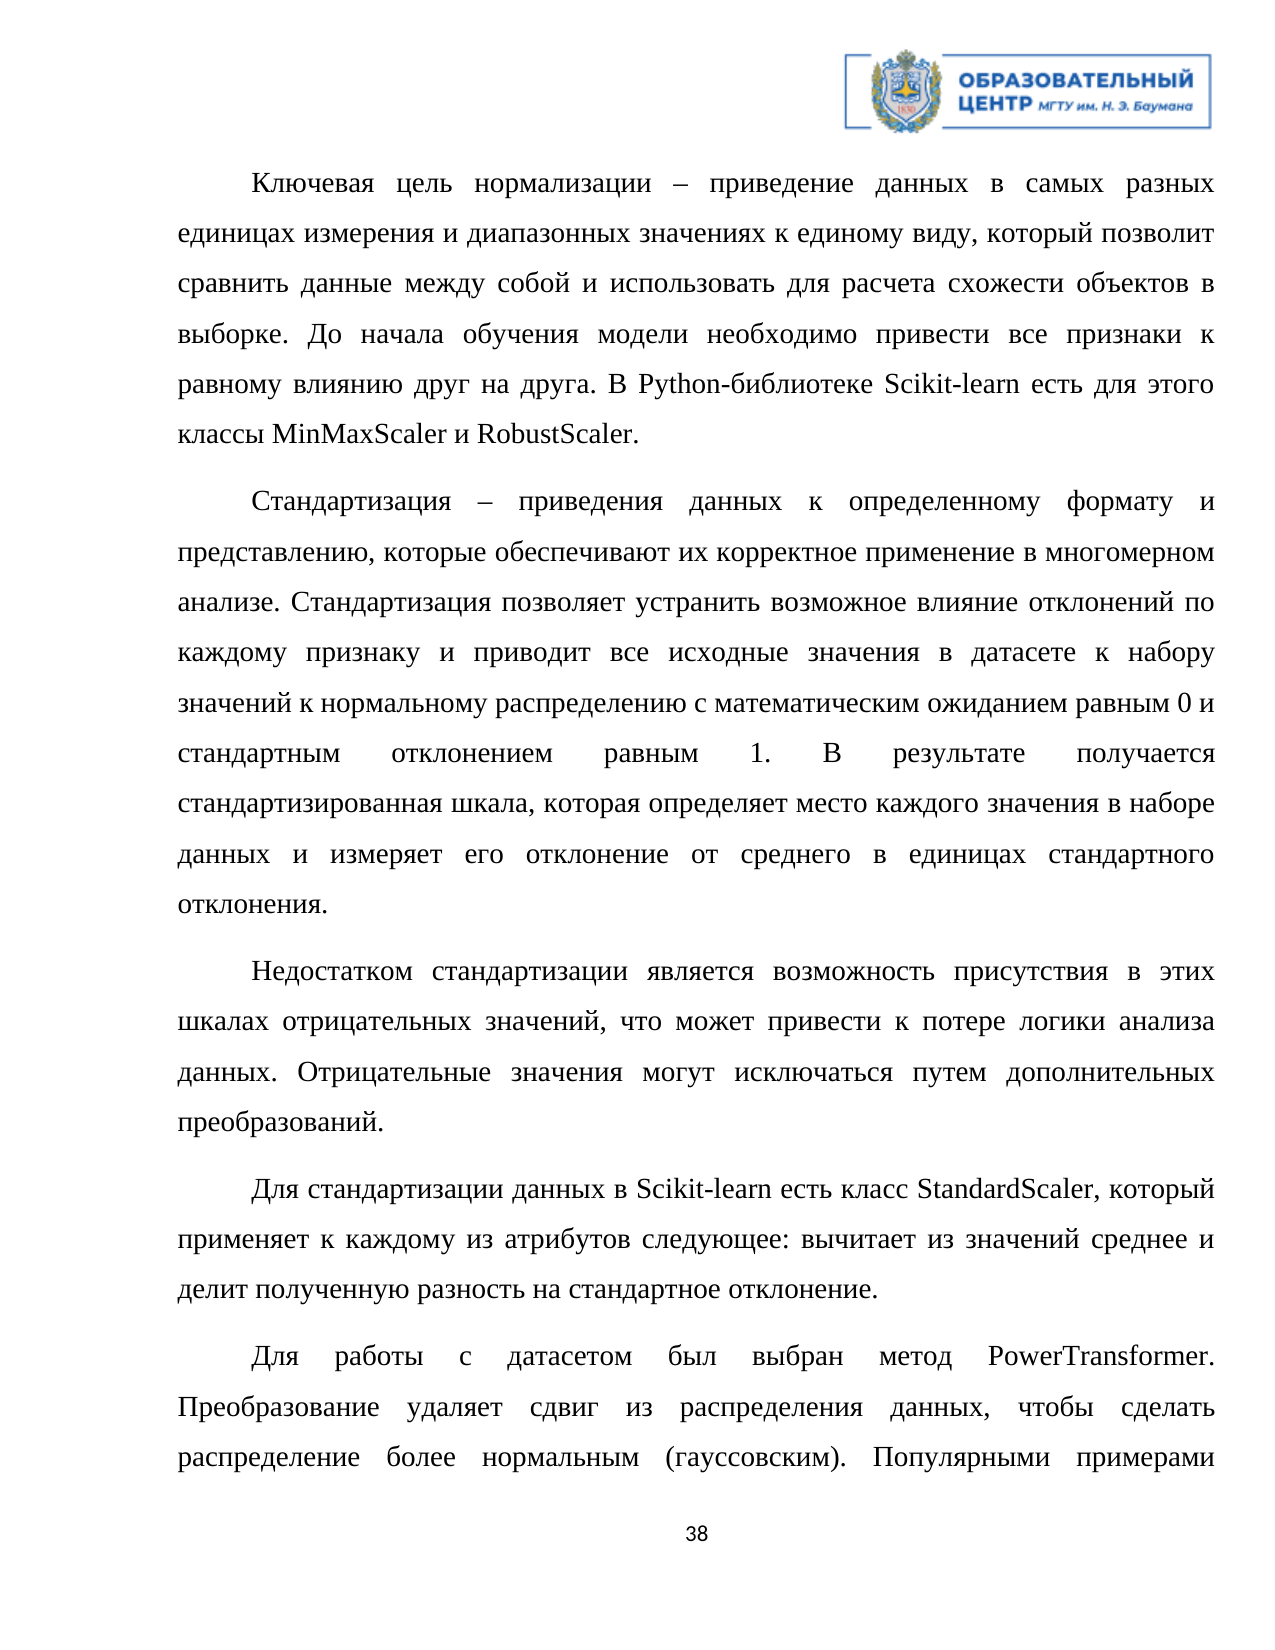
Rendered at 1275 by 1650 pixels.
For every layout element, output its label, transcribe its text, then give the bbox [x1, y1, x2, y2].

text Стандартизация – приведения данных к определенному формату и представлению, которые обеспечивают их корректное применение в многомерном анализе. Стандартизация позволяет устранить возможное влияние отклонений по каждому признаку и приводит все исходные значения в датасете к набору значений к нормальному распределению с математическим ожиданием равным 0 и стандартным отклонением равным 1. В результате получается стандартизированная шкала, которая определяет место каждого значения в наборе данных и измеряет его отклонение от среднего в единицах стандартного отклонения. [177, 483, 1216, 919]
text Ключевая цель нормализации – приведение данных в самых разных единицах измерения и диапазонных значениях к единому виду, который позволит сравнить данные между собой и использовать для расчета схожести объектов в выборке. До начала обучения модели необходимо привести все признаки к равному влиянию друг на друга. В Python-библиотеке Scikit-learn есть для этого классы MinMaxScaler и RobustScaler. [177, 118, 1216, 450]
text Недостатком стандартизации является возможность присутствия в этих шкалах отрицательных значений, что может привести к потере логики анализа данных. Отрицательные значения могут исключаться путем дополнительных преобразований. [177, 953, 1216, 1137]
picture [814, 26, 1262, 149]
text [177, 1338, 1216, 1473]
text Для стандартизации данных в Scikit-learn есть класс StandardScaler, который применяет к каждому из атрибутов следующее: вычитает из значений среднее и делит полученную разность на стандартное отклонение. [177, 1171, 1216, 1305]
